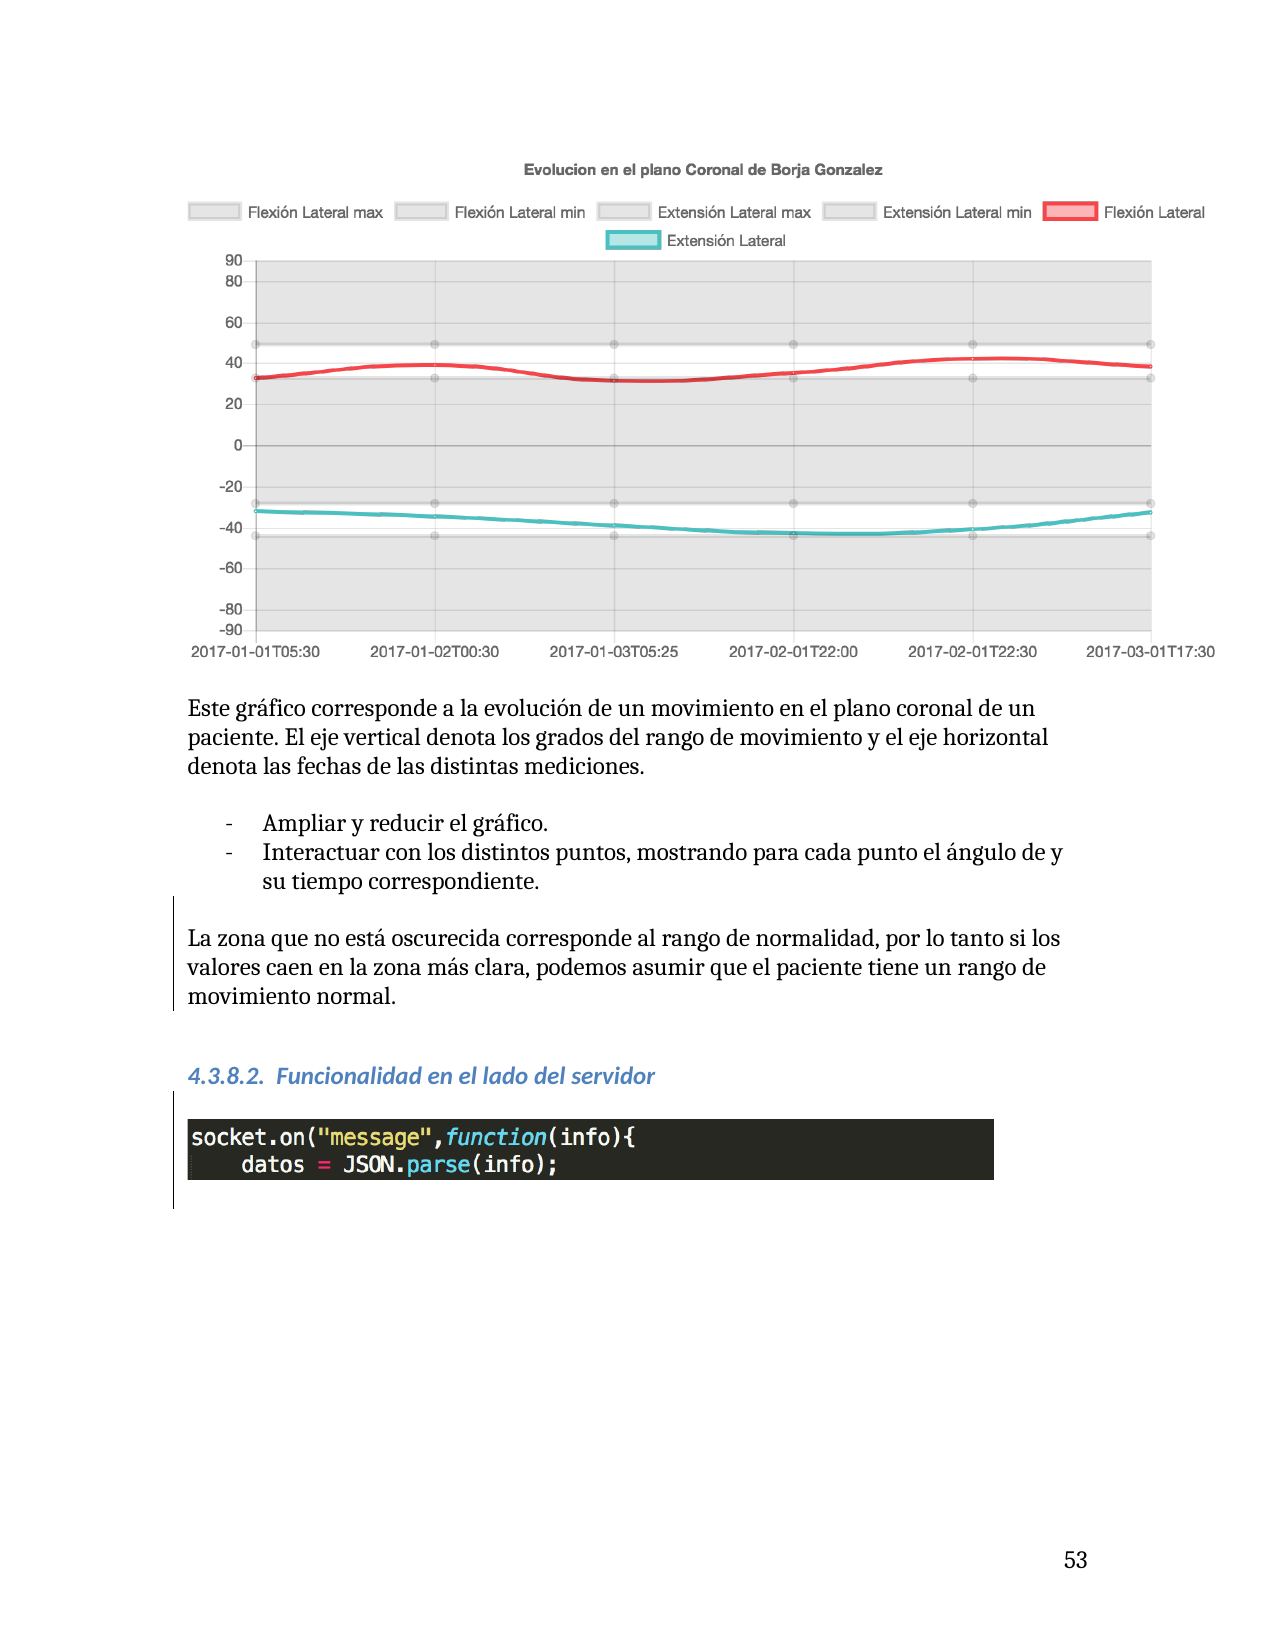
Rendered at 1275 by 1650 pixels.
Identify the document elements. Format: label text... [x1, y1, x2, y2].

subtitle 4.3.8.2. Funcionalidad en el lado del servidor [187, 1060, 1087, 1091]
picture [187, 1119, 994, 1180]
picture [187, 150, 1219, 666]
list La zona que no está oscurecida corresponde al rango de normalidad, por lo tanto si los valores caen en la zona más clara, podemos asumir que el paciente tiene un rango de movimiento normal. [187, 924, 1087, 1011]
text Este gráfico corresponde a la evolución de un movimiento en el plano coronal de un paciente. El eje vertical denota los grados del rango de movimiento y el eje horizontal denota las fechas de las distintas mediciones. [187, 694, 1087, 781]
list Ampliar y reducir el gráfico. [225, 809, 1087, 838]
list Interactuar con los distintos puntos, mostrando para cada punto el ángulo de y su tiempo correspondiente. [225, 838, 1087, 896]
